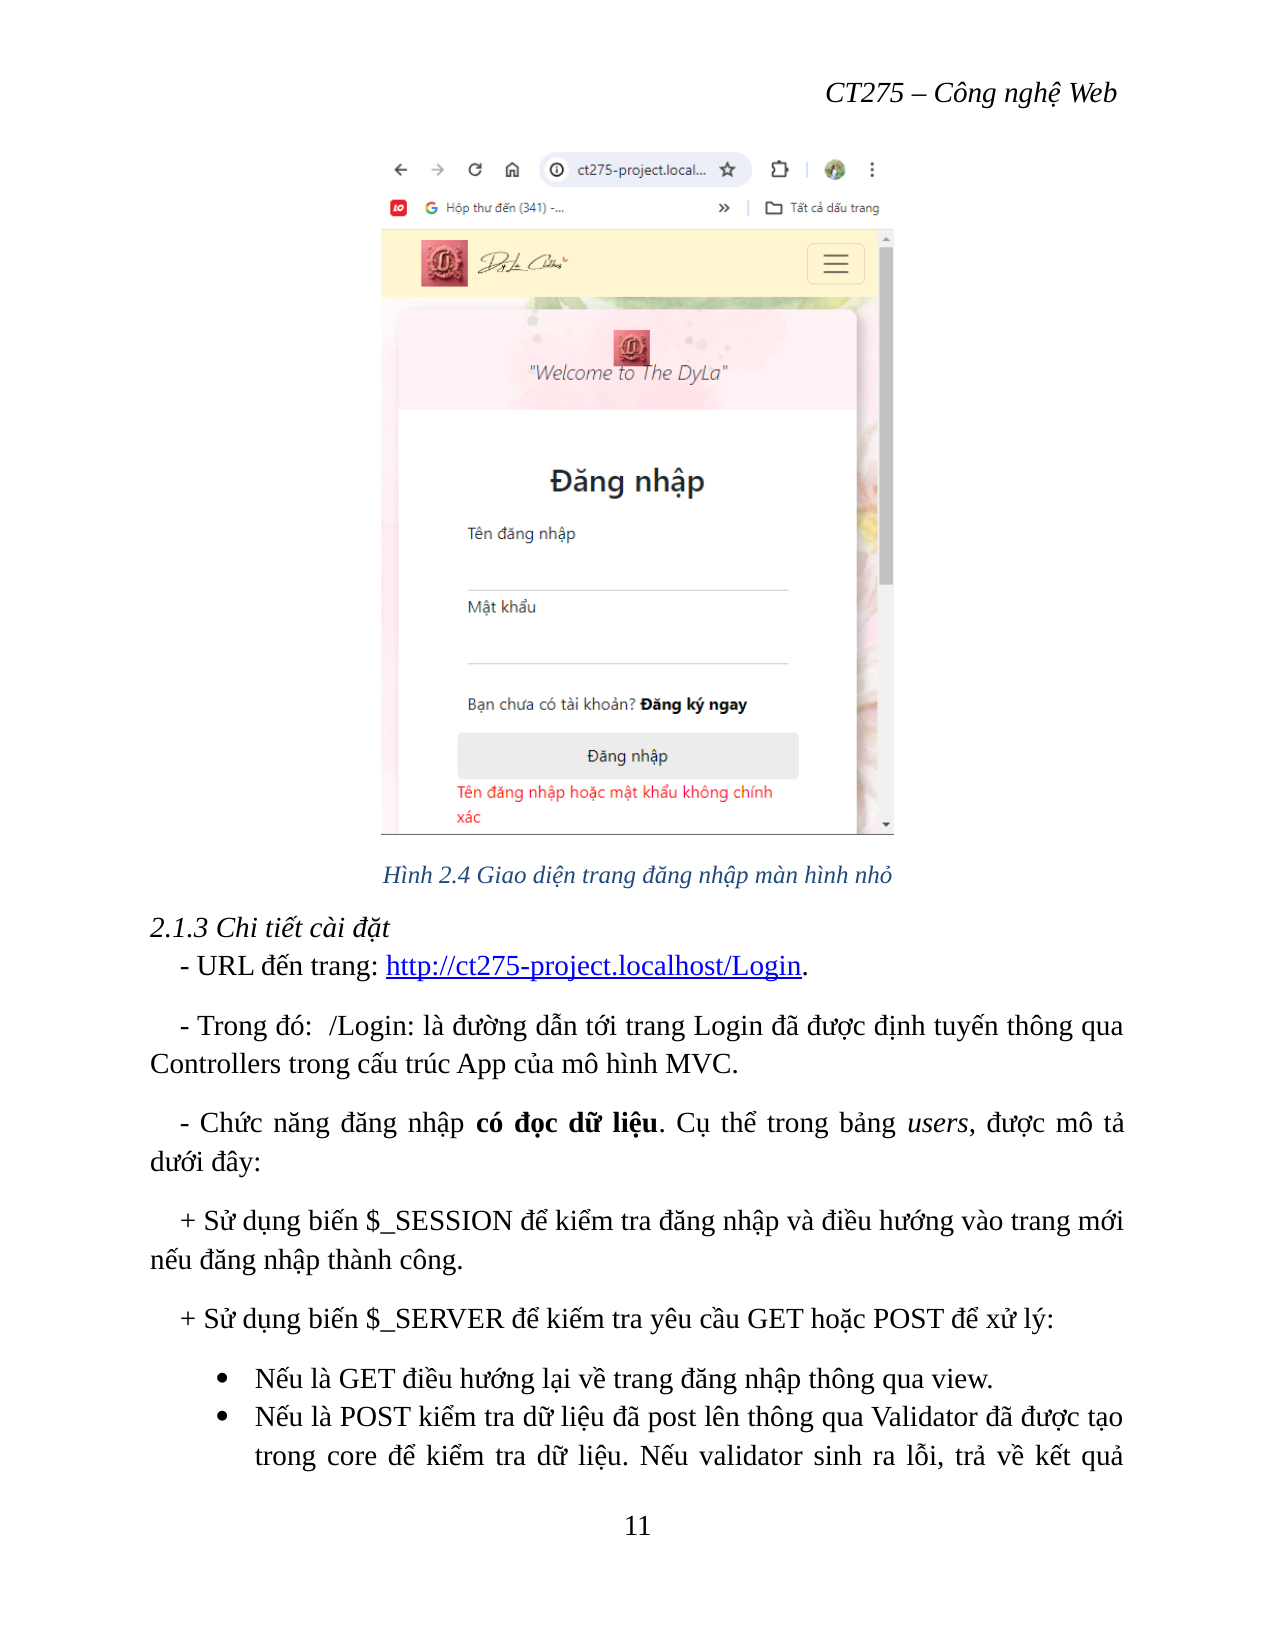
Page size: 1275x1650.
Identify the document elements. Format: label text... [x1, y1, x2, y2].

text - URL đến trang: http://ct275-project.localhost/Login. [150, 948, 1125, 982]
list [217, 1399, 1125, 1472]
text + Sử dụng biến $_SESSION để kiểm tra đăng nhập và điều hướng vào trang mới nếu đăng nhập thành công. [150, 1203, 1125, 1276]
text - Trong đó: /Login: là đường dẫn tới trang Login đã được định tuyến thông qua Controllers trong cấu trúc App của mô hình MVC. [150, 1008, 1125, 1080]
subtitle 2.1.3 Chi tiết cài đặt [150, 910, 1125, 943]
text - Chức năng đăng nhập có đọc dữ liệu. Cụ thể trong bảng users, được mô tả dưới đây: [150, 1106, 1125, 1178]
text + Sử dụng biến $_SERVER để kiếm tra yêu cầu GET hoặc POST để xử lý: [150, 1301, 1125, 1335]
text Hình 2.4 Giao diện trang đăng nhập màn hình nhỏ [150, 860, 1125, 889]
picture [381, 150, 894, 835]
list Nếu là GET điều hướng lại về trang đăng nhập thông qua view. [217, 1361, 1125, 1394]
